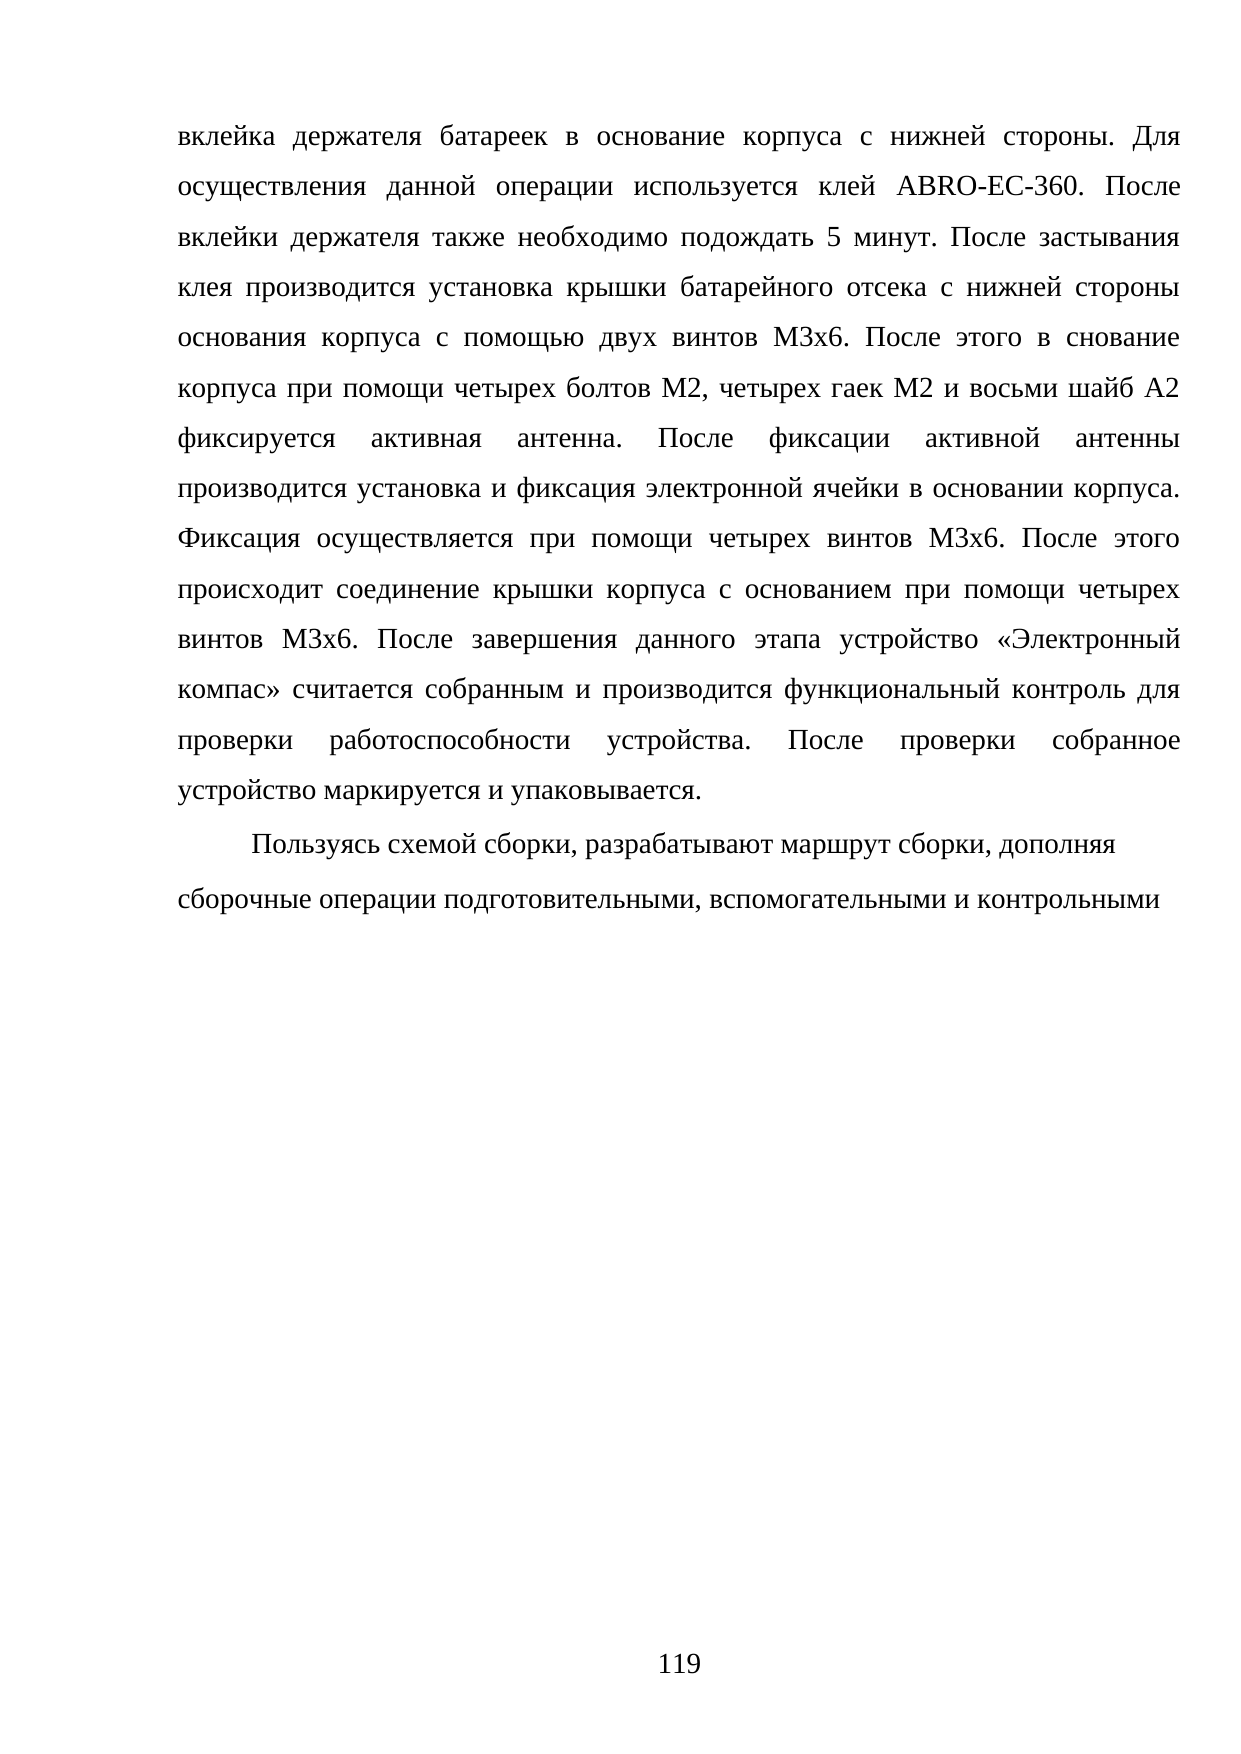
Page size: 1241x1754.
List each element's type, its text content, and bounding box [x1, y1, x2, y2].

text сборочные операции подготовительными, вспомогательными и контрольными [177, 881, 1181, 915]
text Пользуясь схемой сборки, разрабатывают маршрут сборки, дополняя [177, 827, 1181, 860]
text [177, 118, 1181, 806]
